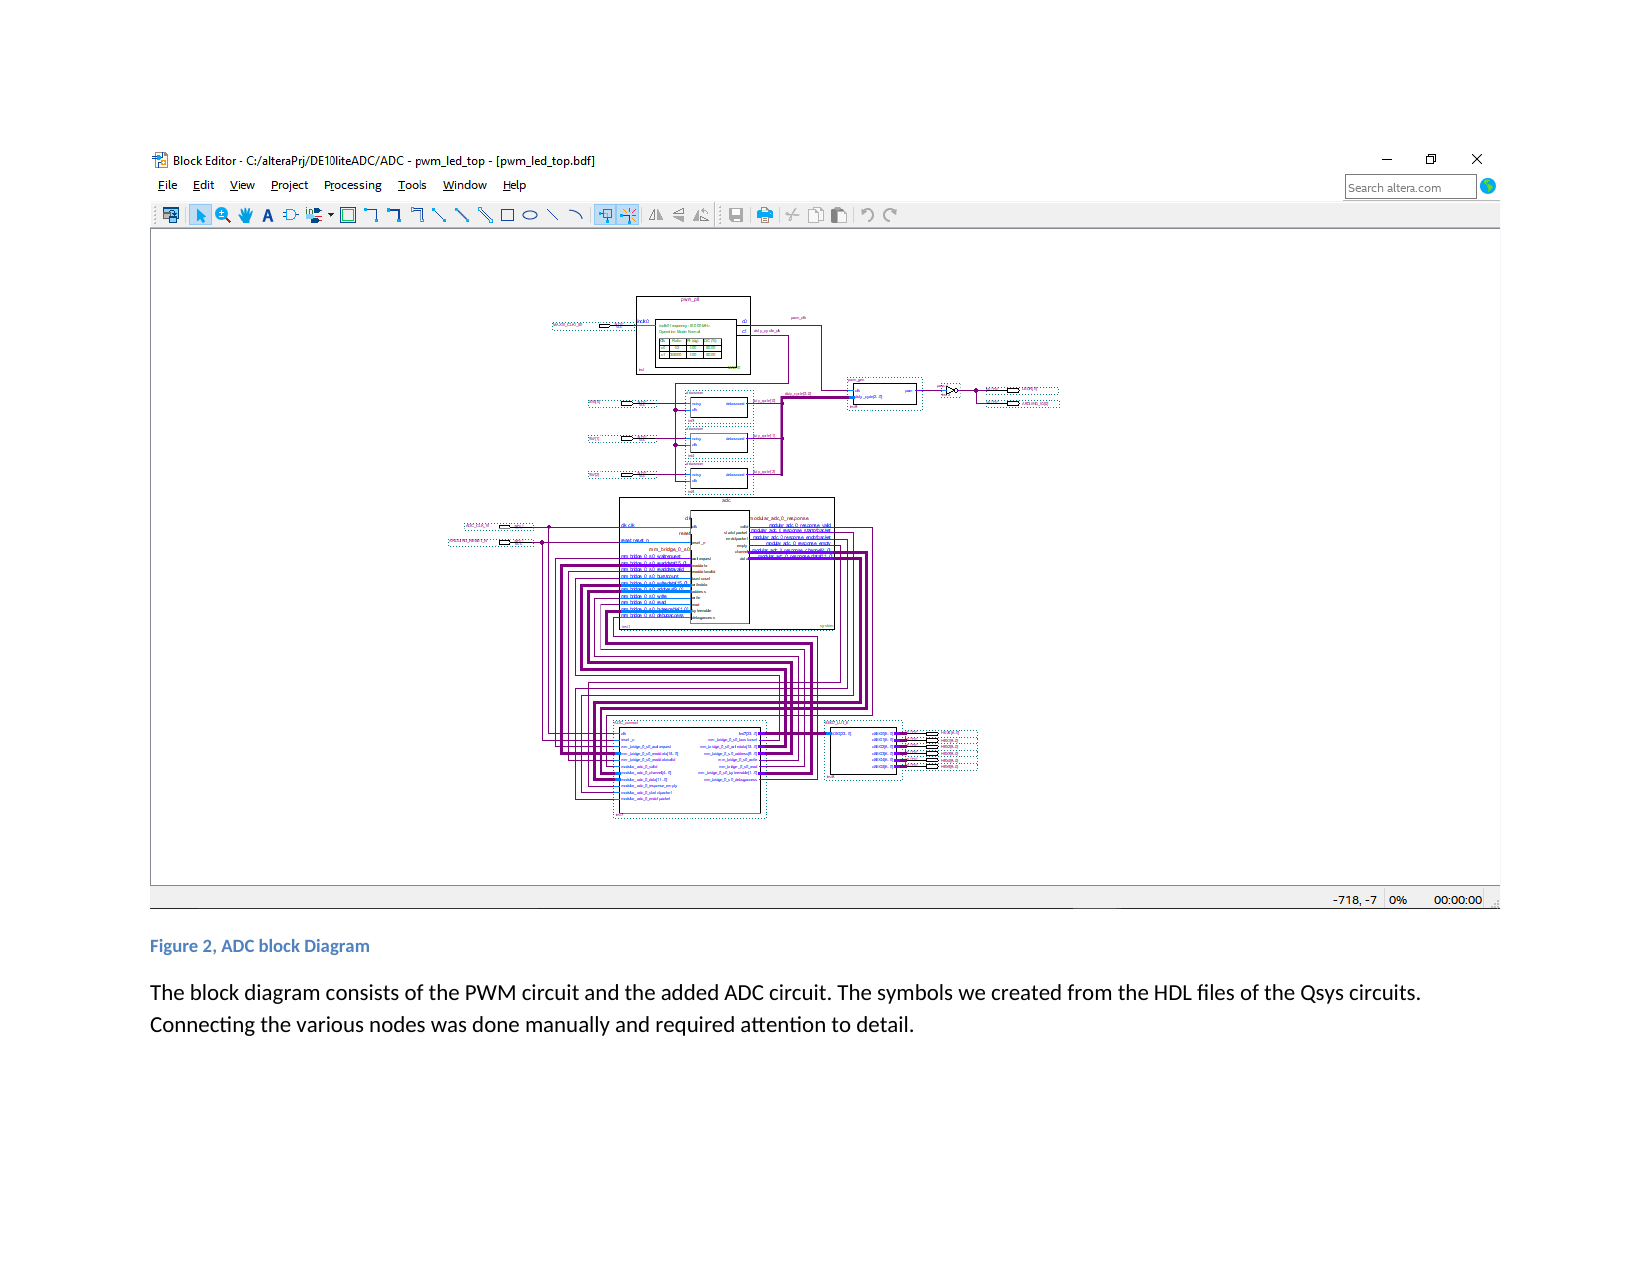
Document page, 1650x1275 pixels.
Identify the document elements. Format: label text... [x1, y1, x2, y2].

picture [150, 150, 1500, 909]
text The block diagram consists of the PWM circuit and the added ADC circuit. The symbols we created from the HDL files of the Qsys circuits. Connecting the various nodes was done manually and required attention to detail. [150, 978, 1500, 1038]
